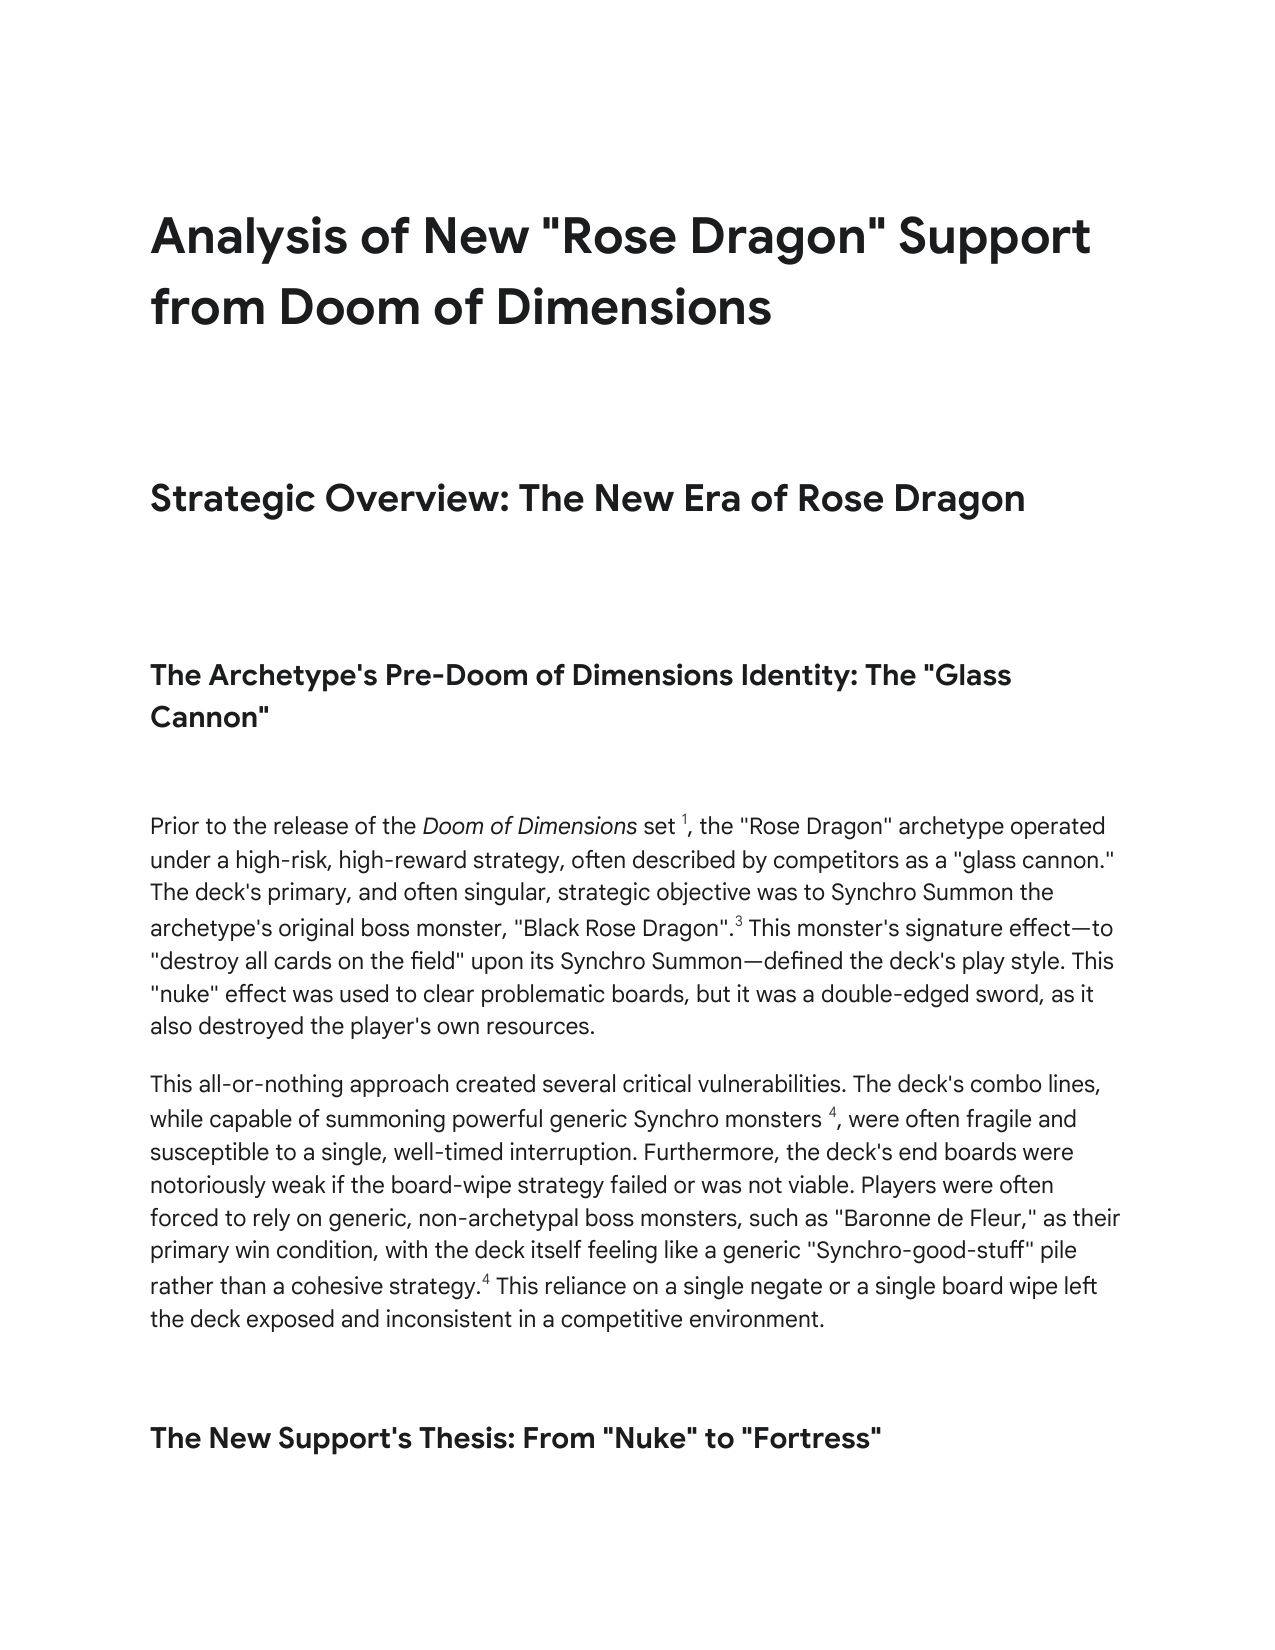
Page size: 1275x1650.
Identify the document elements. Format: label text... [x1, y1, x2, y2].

subtitle Analysis of New "Rose Dragon" Support from Doom of Dimensions [150, 205, 1125, 339]
subtitle The New Support's Thesis: From "Nuke" to "Fortress" [150, 1421, 1125, 1457]
text Prior to the release of the Doom of Dimensions set 1, the "Rose Dragon" archetype operated under a high-risk, high-reward strategy, often described by competitors as a "glass cannon." The deck's primary, and often singular, strategic objective was to Synchro Summon the archetype's original boss monster, "Black Rose Dragon".3 This monster's signature effect—to "destroy all cards on the field" upon its Synchro Summon—defined the deck's play style. This "nuke" effect was used to clear problematic boards, but it was a double-edged sword, as it also destroyed the player's own resources. [150, 811, 1125, 1041]
subtitle Strategic Overview: The New Era of Rose Dragon [150, 476, 1125, 523]
text This all-or-nothing approach created several critical vulnerabilities. The deck's combo lines, while capable of summoning powerful generic Synchro monsters 4, were often fragile and susceptible to a single, well-timed interruption. Furthermore, the deck's end boards were notoriously weak if the board-wipe strategy failed or was not viable. Players were often forced to rely on generic, non-archetypal boss monsters, such as "Baronne de Fleur," as their primary win condition, with the deck itself feeling like a generic "Synchro-good-stuff" pile rather than a cohesive strategy.4 This reliance on a single negate or a single board wipe left the deck exposed and inconsistent in a competitive environment. [150, 1070, 1125, 1334]
subtitle The Archetype's Pre-Doom of Dimensions Identity: The "Glass Cannon" [150, 657, 1125, 735]
